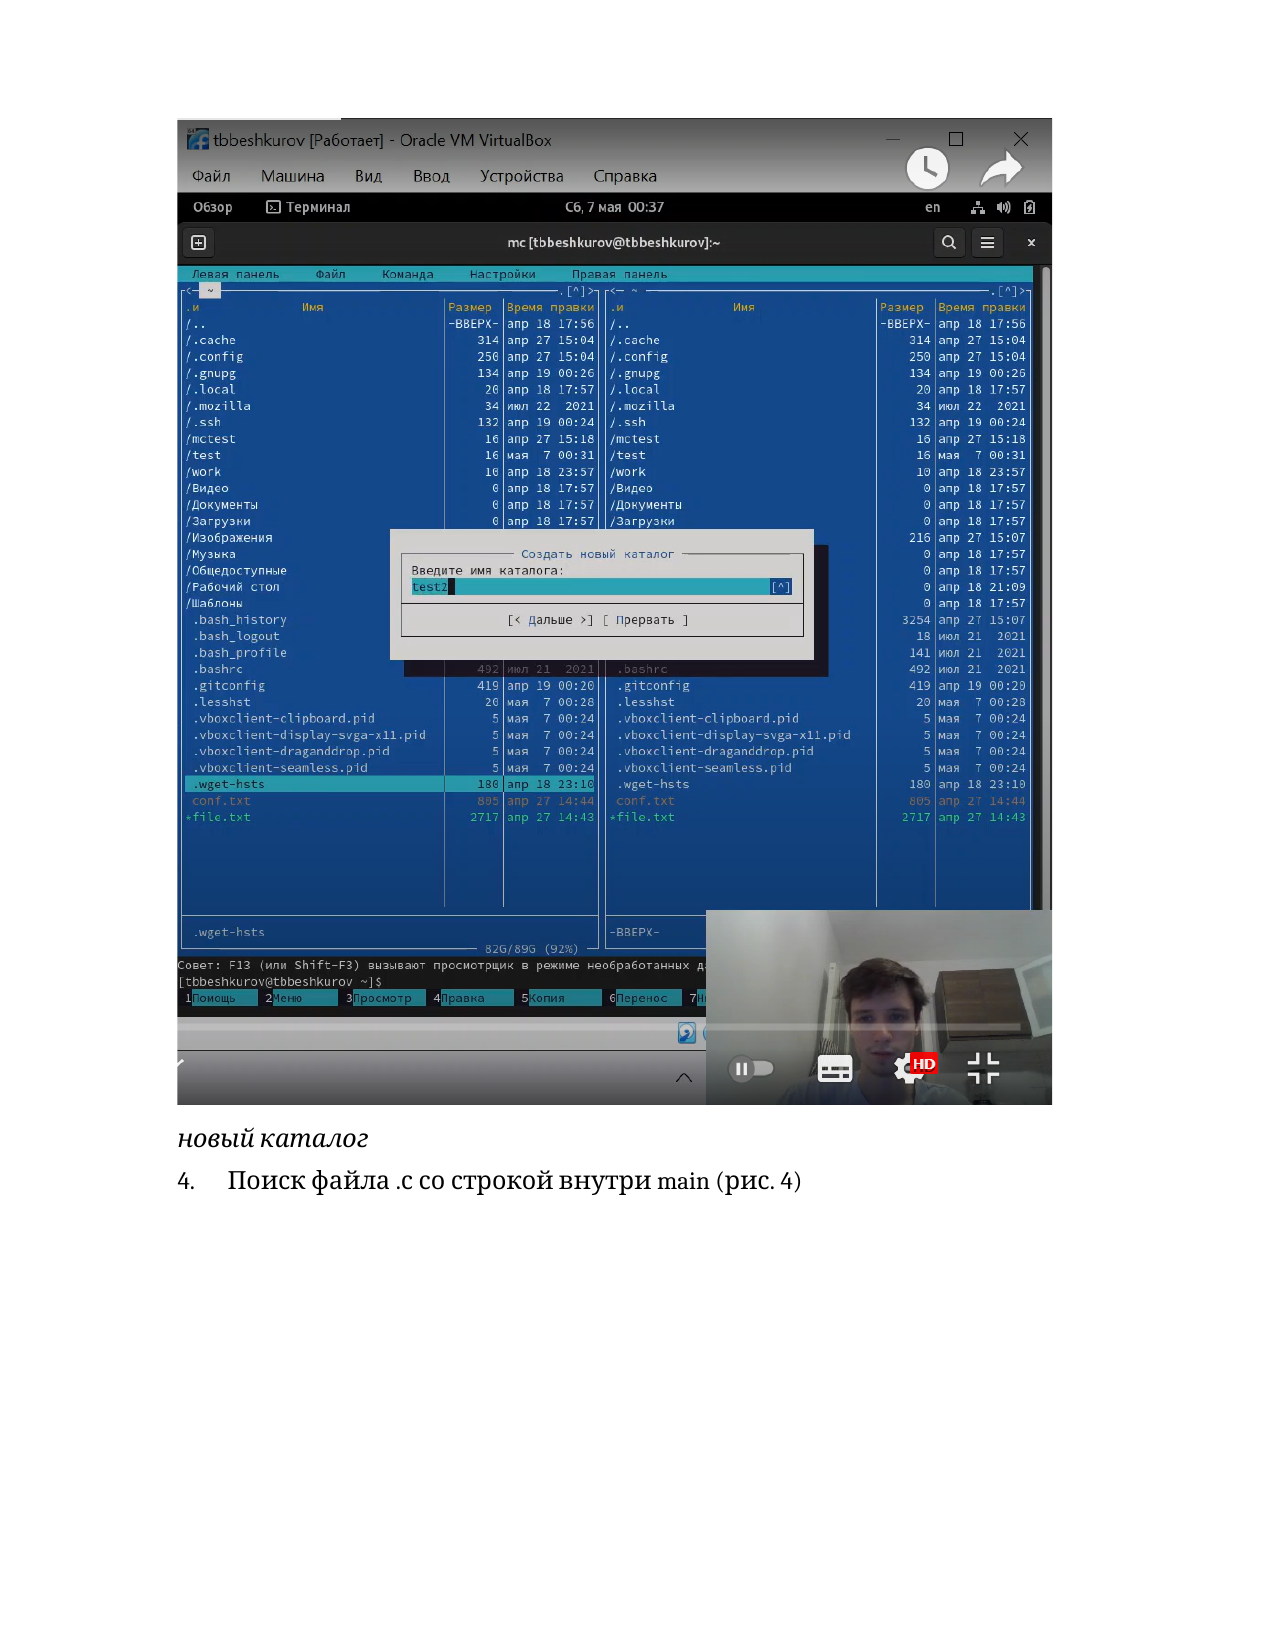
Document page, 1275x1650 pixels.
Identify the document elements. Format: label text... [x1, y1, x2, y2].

list Поиск файла .с со строкой внутри main (рис. 4) [177, 1167, 1186, 1195]
picture [177, 118, 1053, 1105]
text новый каталог [177, 1125, 1186, 1154]
